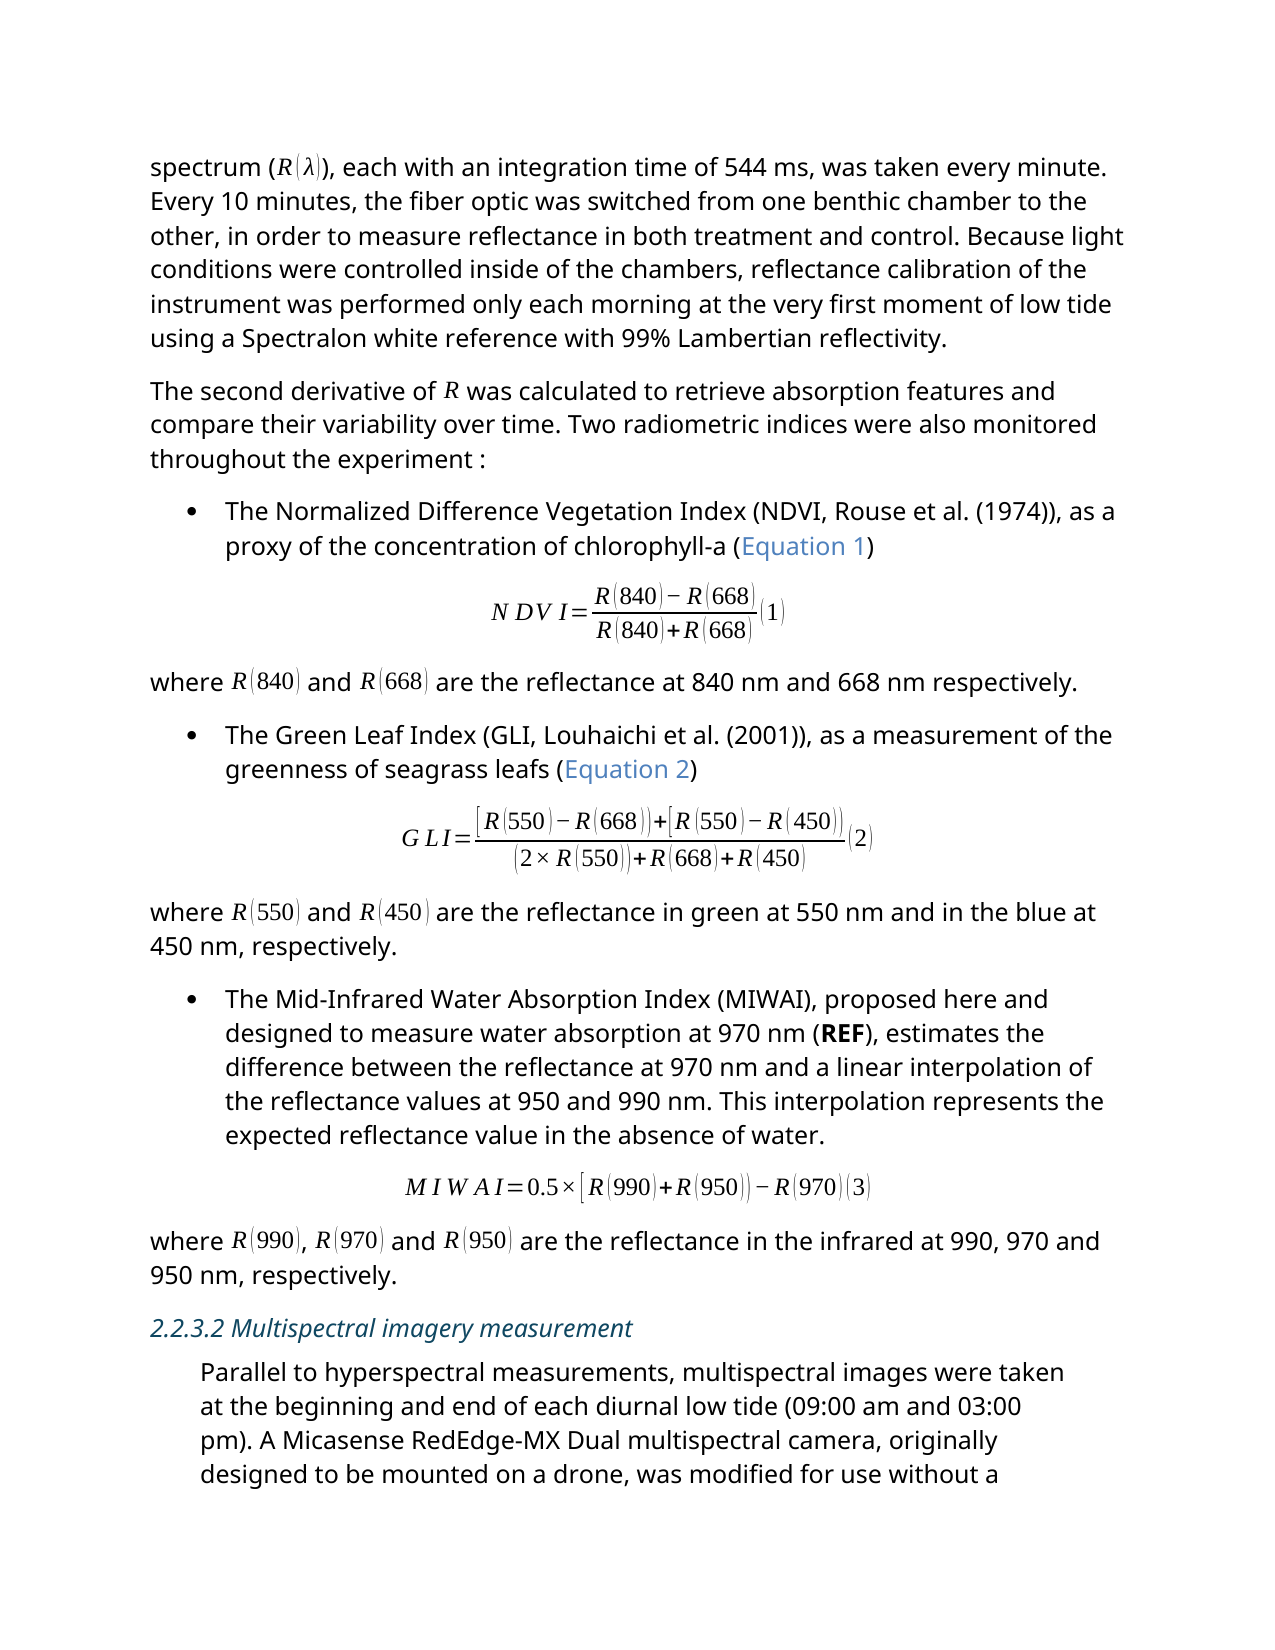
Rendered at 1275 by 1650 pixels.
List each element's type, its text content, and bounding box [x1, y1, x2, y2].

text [200, 1355, 1075, 1491]
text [150, 150, 1125, 354]
text where and are the reflectance at 840 nm and 668 nm respectively. [150, 665, 1125, 699]
subtitle 2.2.3.2 Multispectral imagery measurement [150, 1310, 1125, 1344]
text where and are the reflectance in green at 550 nm and in the blue at 450 nm, respectively. [150, 895, 1125, 963]
list The Green Leaf Index (GLI, Louhaichi et al. (2001)), as a measurement of the greenness of seagrass leafs (Equation 2) [187, 717, 1125, 786]
text where , and are the reflectance in the infrared at 990, 970 and 950 nm, respectively. [150, 1223, 1125, 1292]
list The Normalized Difference Vegetation Index (NDVI, Rouse et al. (1974)), as a proxy of the concentration of chlorophyll-a (Equation 1) [187, 494, 1125, 562]
text The second derivative of was calculated to retrieve absorption features and compare their variability over time. Two radiometric indices were also monitored throughout the experiment : [150, 373, 1125, 475]
list The Mid-Infrared Water Absorption Index (MIWAI), proposed here and designed to measure water absorption at 970 nm (REF), estimates the difference between the reflectance at 970 nm and a linear interpolation of the reflectance values at 950 and 990 nm. This interpolation represents the expected reflectance value in the absence of water. [187, 982, 1125, 1152]
